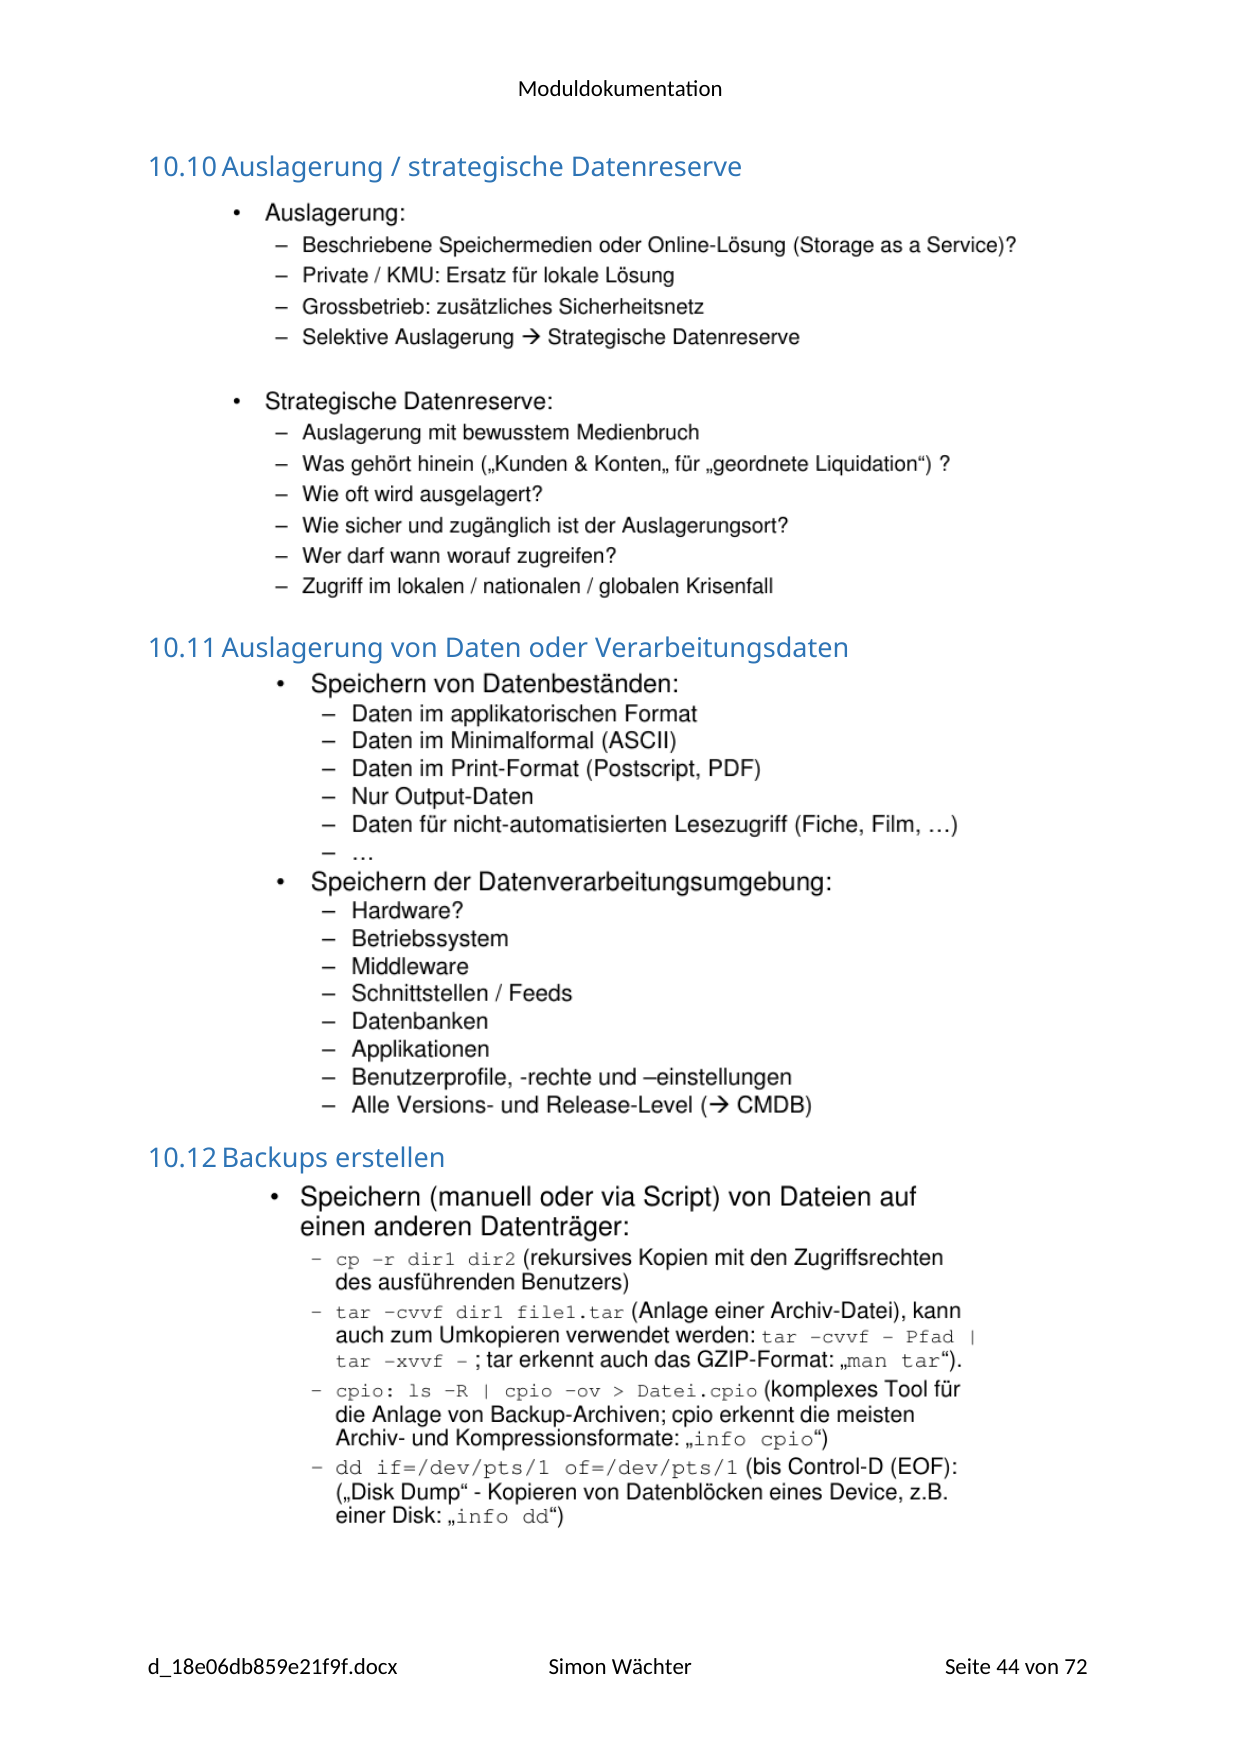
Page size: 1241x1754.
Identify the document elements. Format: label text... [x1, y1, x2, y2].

picture [255, 1178, 986, 1544]
subtitle Auslagerung / strategische Datenreserve [148, 148, 1093, 184]
subtitle Backups erstellen [148, 1138, 1093, 1175]
picture [260, 668, 980, 1120]
picture [215, 187, 1025, 610]
subtitle Auslagerung von Daten oder Verarbeitungsdaten [148, 629, 1093, 666]
